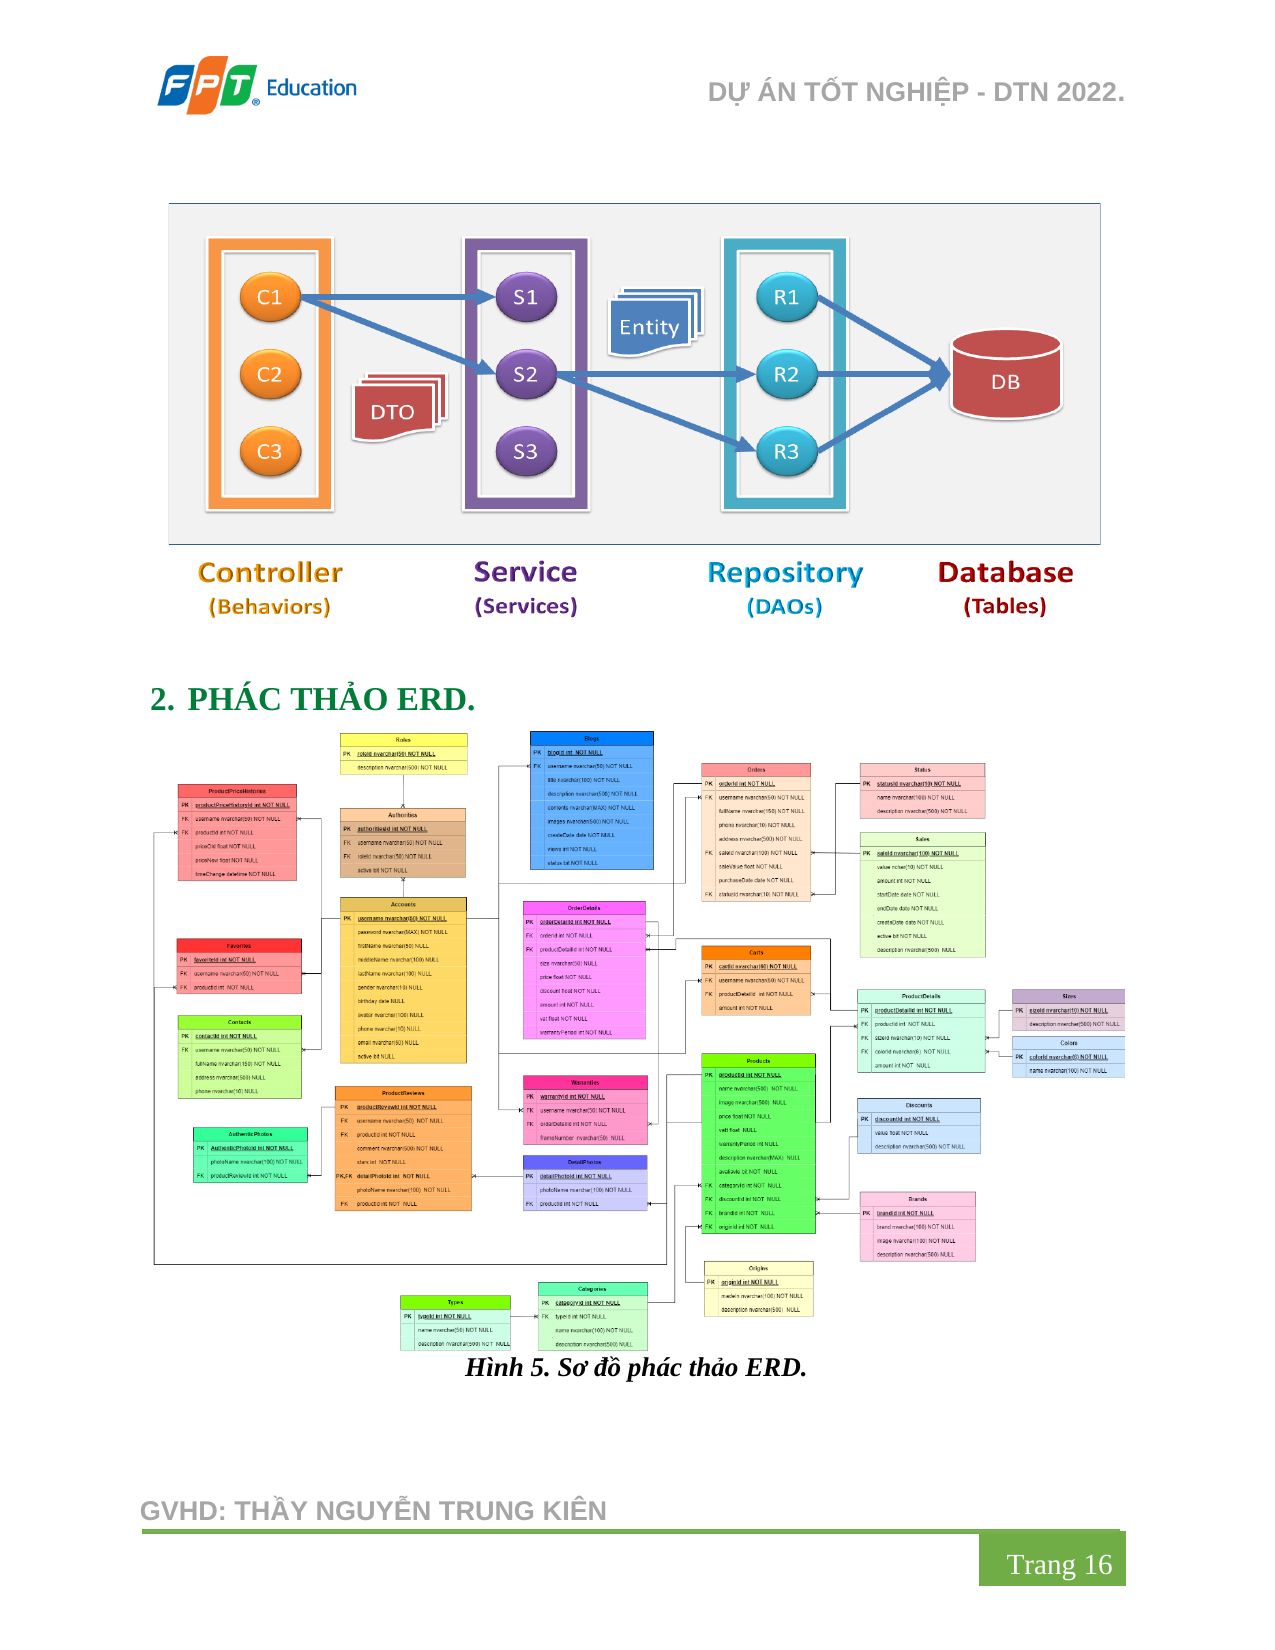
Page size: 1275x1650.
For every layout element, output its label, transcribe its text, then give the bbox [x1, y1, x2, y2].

picture [137, 44, 374, 124]
picture [168, 203, 1101, 625]
picture [150, 731, 1125, 1351]
subtitle PHÁC THẢO ERD. [150, 679, 1125, 717]
text Hình 5. Sơ đồ phác thảo ERD. [150, 1351, 1125, 1382]
